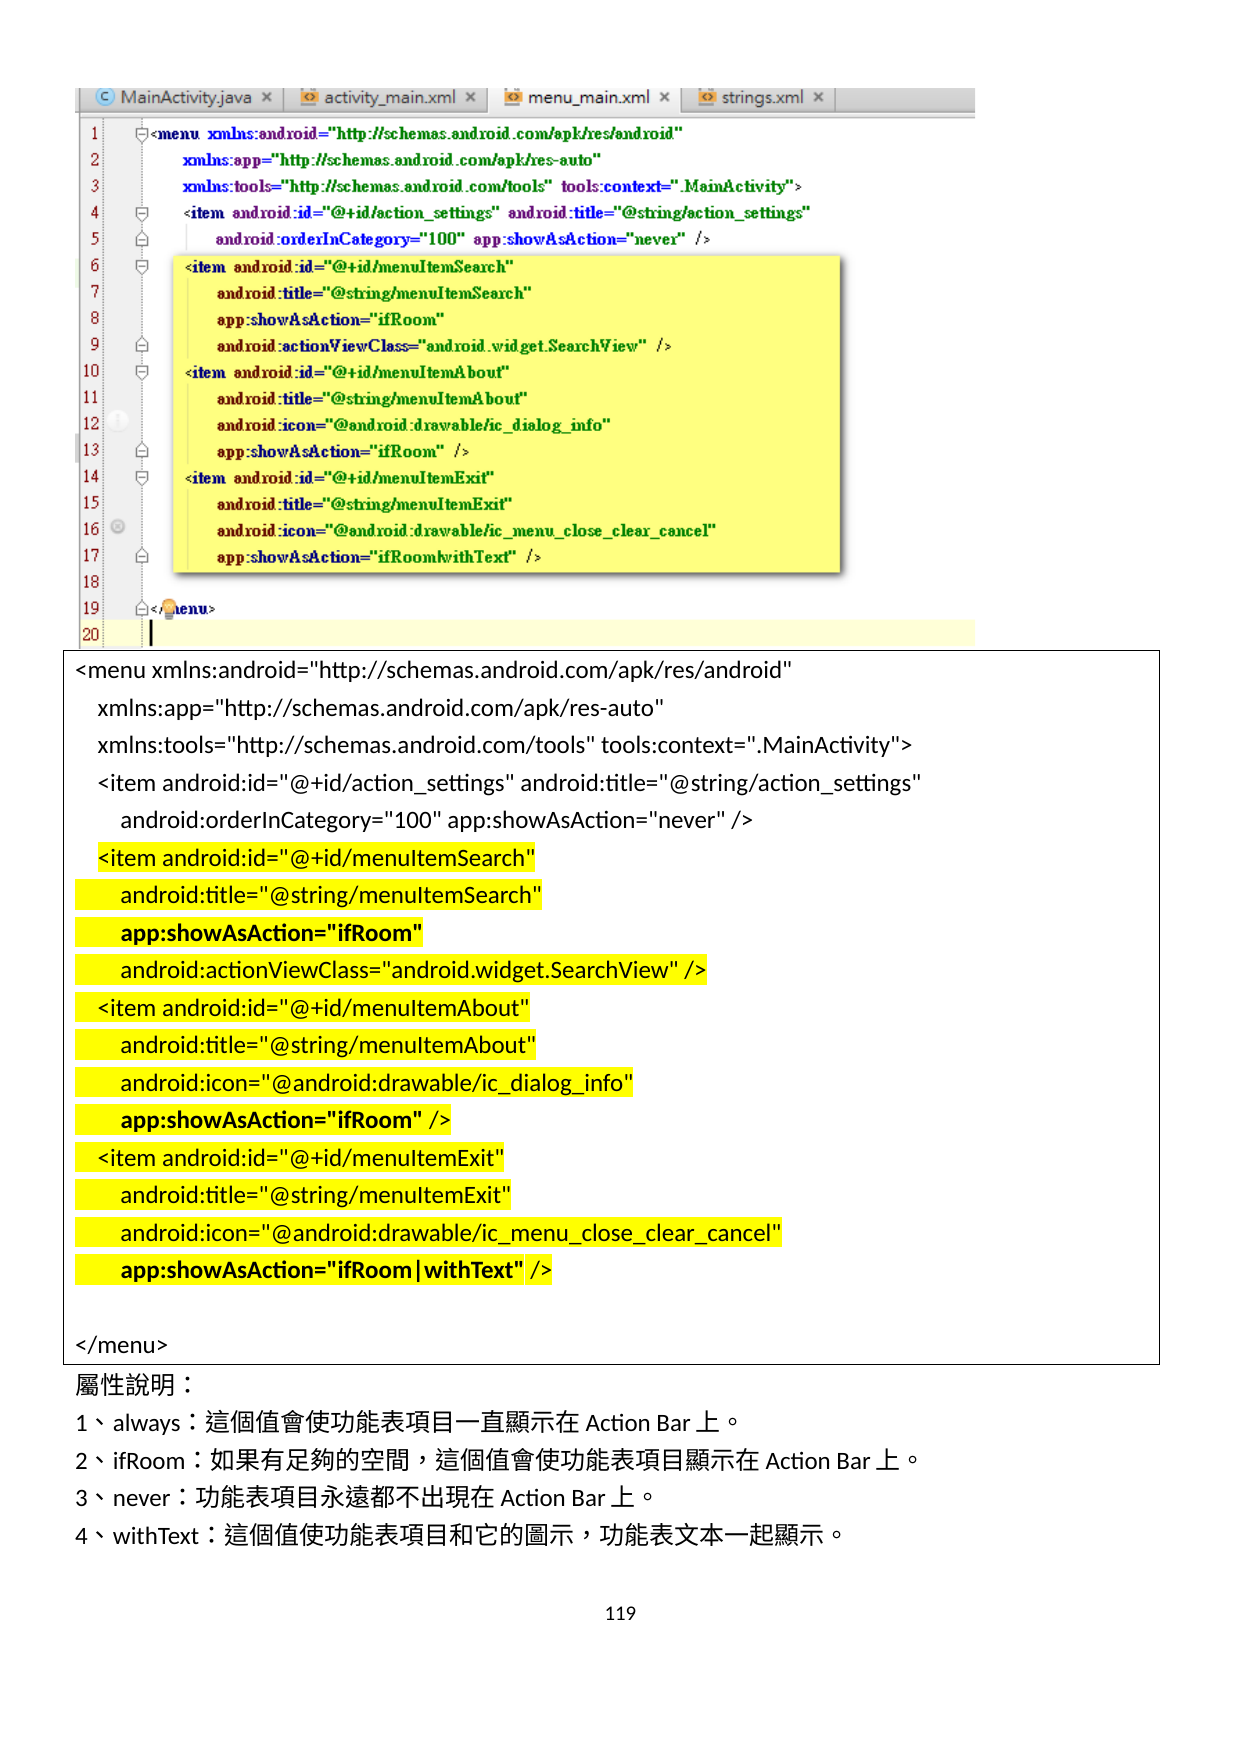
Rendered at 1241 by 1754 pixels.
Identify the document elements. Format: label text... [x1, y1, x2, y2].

text 2、ifRoom：如果有足夠的空間，這個值會使功能表項目顯示在Action Bar上。 [75, 1439, 1165, 1477]
text 4、withText：這個值使功能表項目和它的圖示，功能表文本一起顯示。 [75, 1514, 1165, 1552]
text 屬性說明： [75, 1364, 1165, 1402]
table_header <menu xmlns:android="http://schemas.android.com/apk/res/android" xmlns:app="http://schemas.android.com/apk/res-auto" xmlns:tools="http://schemas.android.com/tools" tools:context=".MainActivity"> <item android:id="@+id/action_settings" android:title="@string/action_settings" android:orderInCategory="100" app:showAsAction="never" /> <item android:id="@+id/menuItemSearch" android:title="@string/menuItemSearch" app:showAsAction="ifRoom" android:actionViewClass="android.widget.SearchView" /> <item android:id="@+id/menuItemAbout" android:title="@string/menuItemAbout" android:icon="@android:drawable/ic_dialog_info" app:showAsAction="ifRoom" /> <item android:id="@+id/menuItemExit" android:title="@string/menuItemExit" android:icon="@android:drawable/ic_menu_close_clear_cancel" app:showAsAction="ifRoom|withText" /> </menu> [64, 651, 1159, 1363]
picture [75, 88, 976, 649]
text 1、always：這個值會使功能表項目一直顯示在Action Bar上。 [75, 1402, 1165, 1439]
text 3、never：功能表項目永遠都不出現在Action Bar上。 [75, 1477, 1165, 1514]
